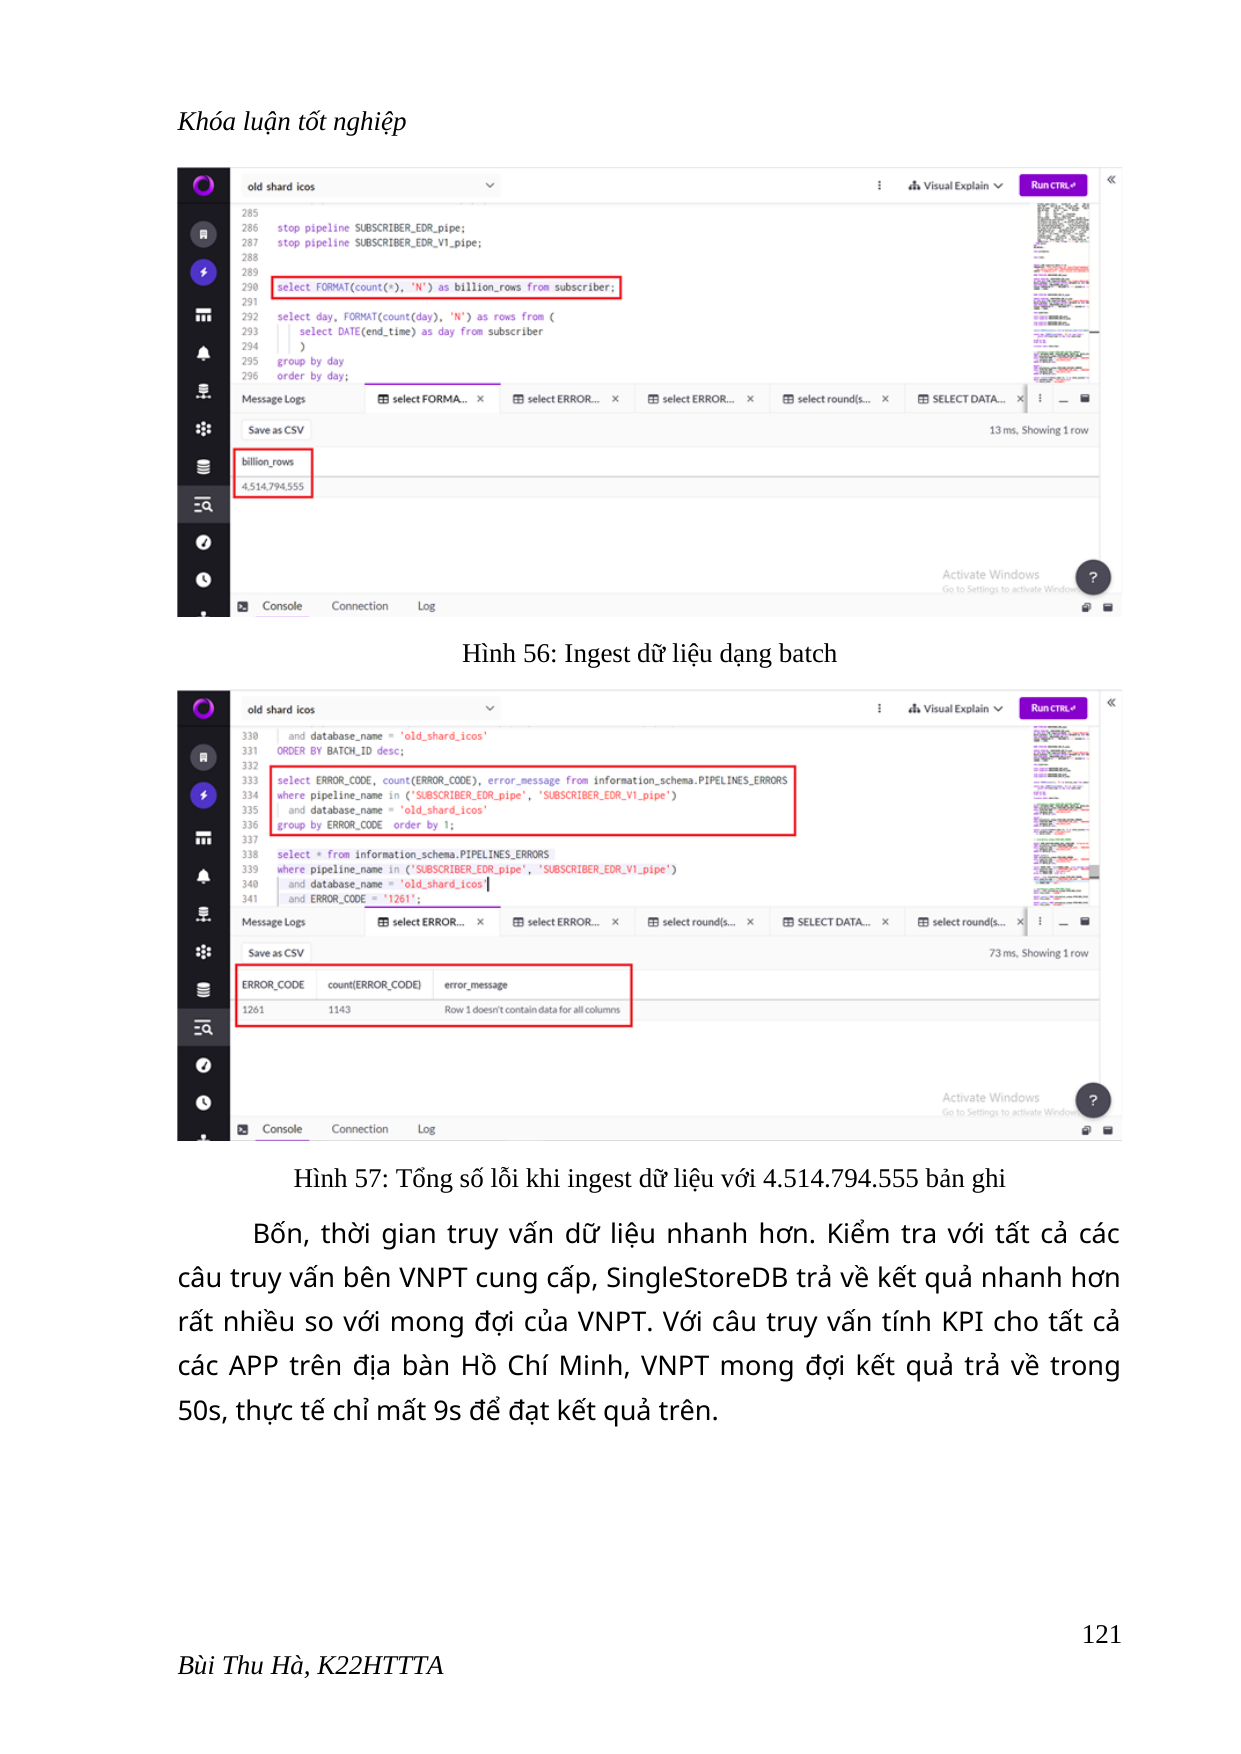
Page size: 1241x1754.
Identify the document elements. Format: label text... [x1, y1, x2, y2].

text Hình : Ingest dữ liệu dạng batch [177, 637, 1122, 668]
picture [177, 689, 1123, 1141]
text Hình : Tổng số lỗi khi ingest dữ liệu với 4.514.794.555 bản ghi [177, 1162, 1122, 1193]
text Bốn, thời gian truy vấn dữ liệu nhanh hơn. Kiểm tra với tất cả các câu truy vấn bên VNPT cung cấp, SingleStoreDB trả về kết quả nhanh hơn rất nhiều so với mong đợi của VNPT. Với câu truy vấn tính KPI cho tất cả các APP trên địa bàn Hồ Chí Minh, VNPT mong đợi kết quả trả về trong 50s, thực tế chỉ mất 9s để đạt kết quả trên. [177, 1214, 1122, 1428]
picture [177, 167, 1123, 617]
